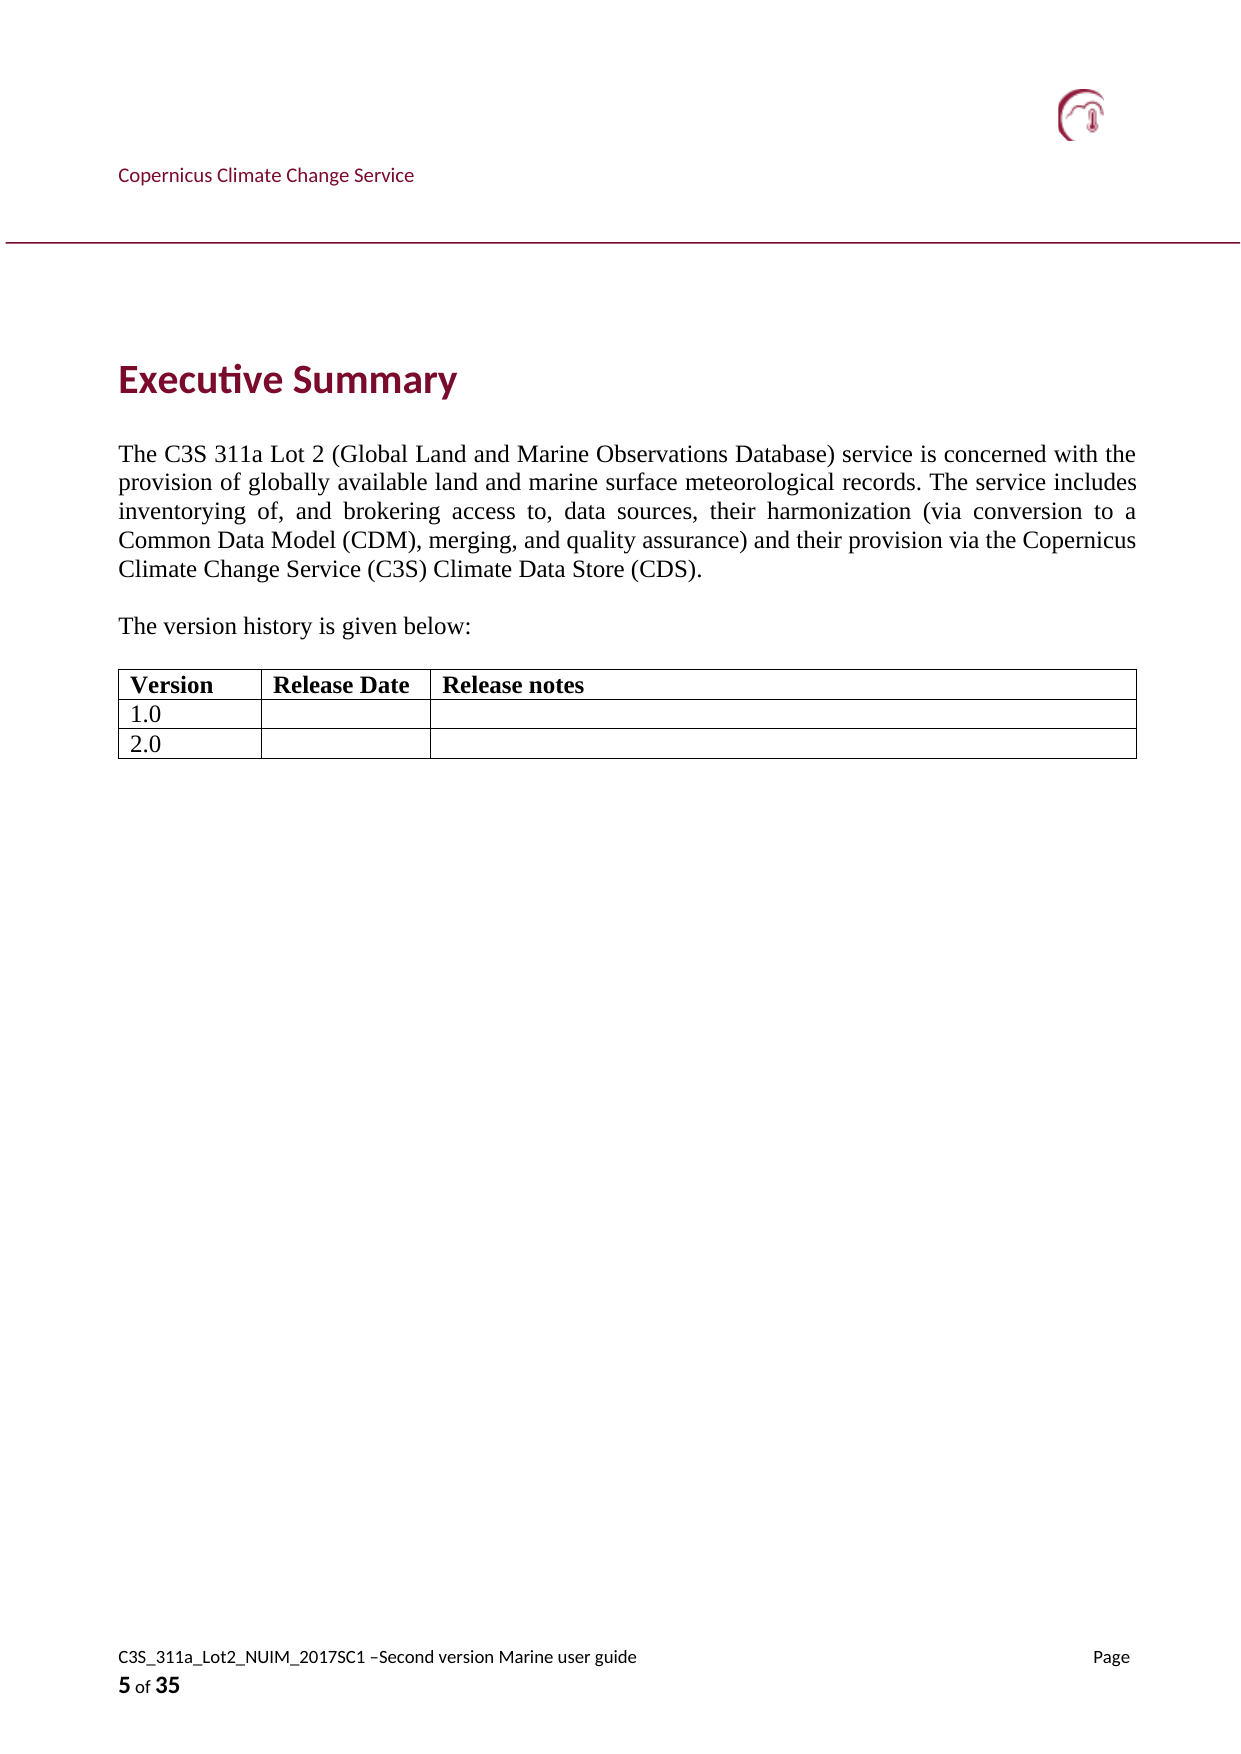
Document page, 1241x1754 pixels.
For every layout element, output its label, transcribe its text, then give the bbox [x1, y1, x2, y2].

table_cell 2.0 [119, 729, 261, 758]
table_header Release Date [262, 670, 430, 698]
title Executive Summary [118, 353, 1138, 404]
table_cell [262, 700, 430, 728]
text The C3S 311a Lot 2 (Global Land and Marine Observations Database) service is concerned with the provision of globally available land and marine surface meteorological records. The service includes inventorying of, and brokering access to, data sources, their harmonization (via conversion to a Common Data Model (CDM), merging, and quality assurance) and their provision via the Copernicus Climate Change Service (C3S) Climate Data Store (CDS). [118, 439, 1138, 582]
table_header Release notes [431, 670, 1136, 698]
text The version history is given below: [118, 611, 1138, 640]
table_header Version [119, 670, 261, 698]
table_cell [431, 700, 1136, 728]
table_cell [431, 729, 1136, 758]
table_cell [262, 729, 430, 758]
table_cell 1.0 [119, 700, 261, 728]
